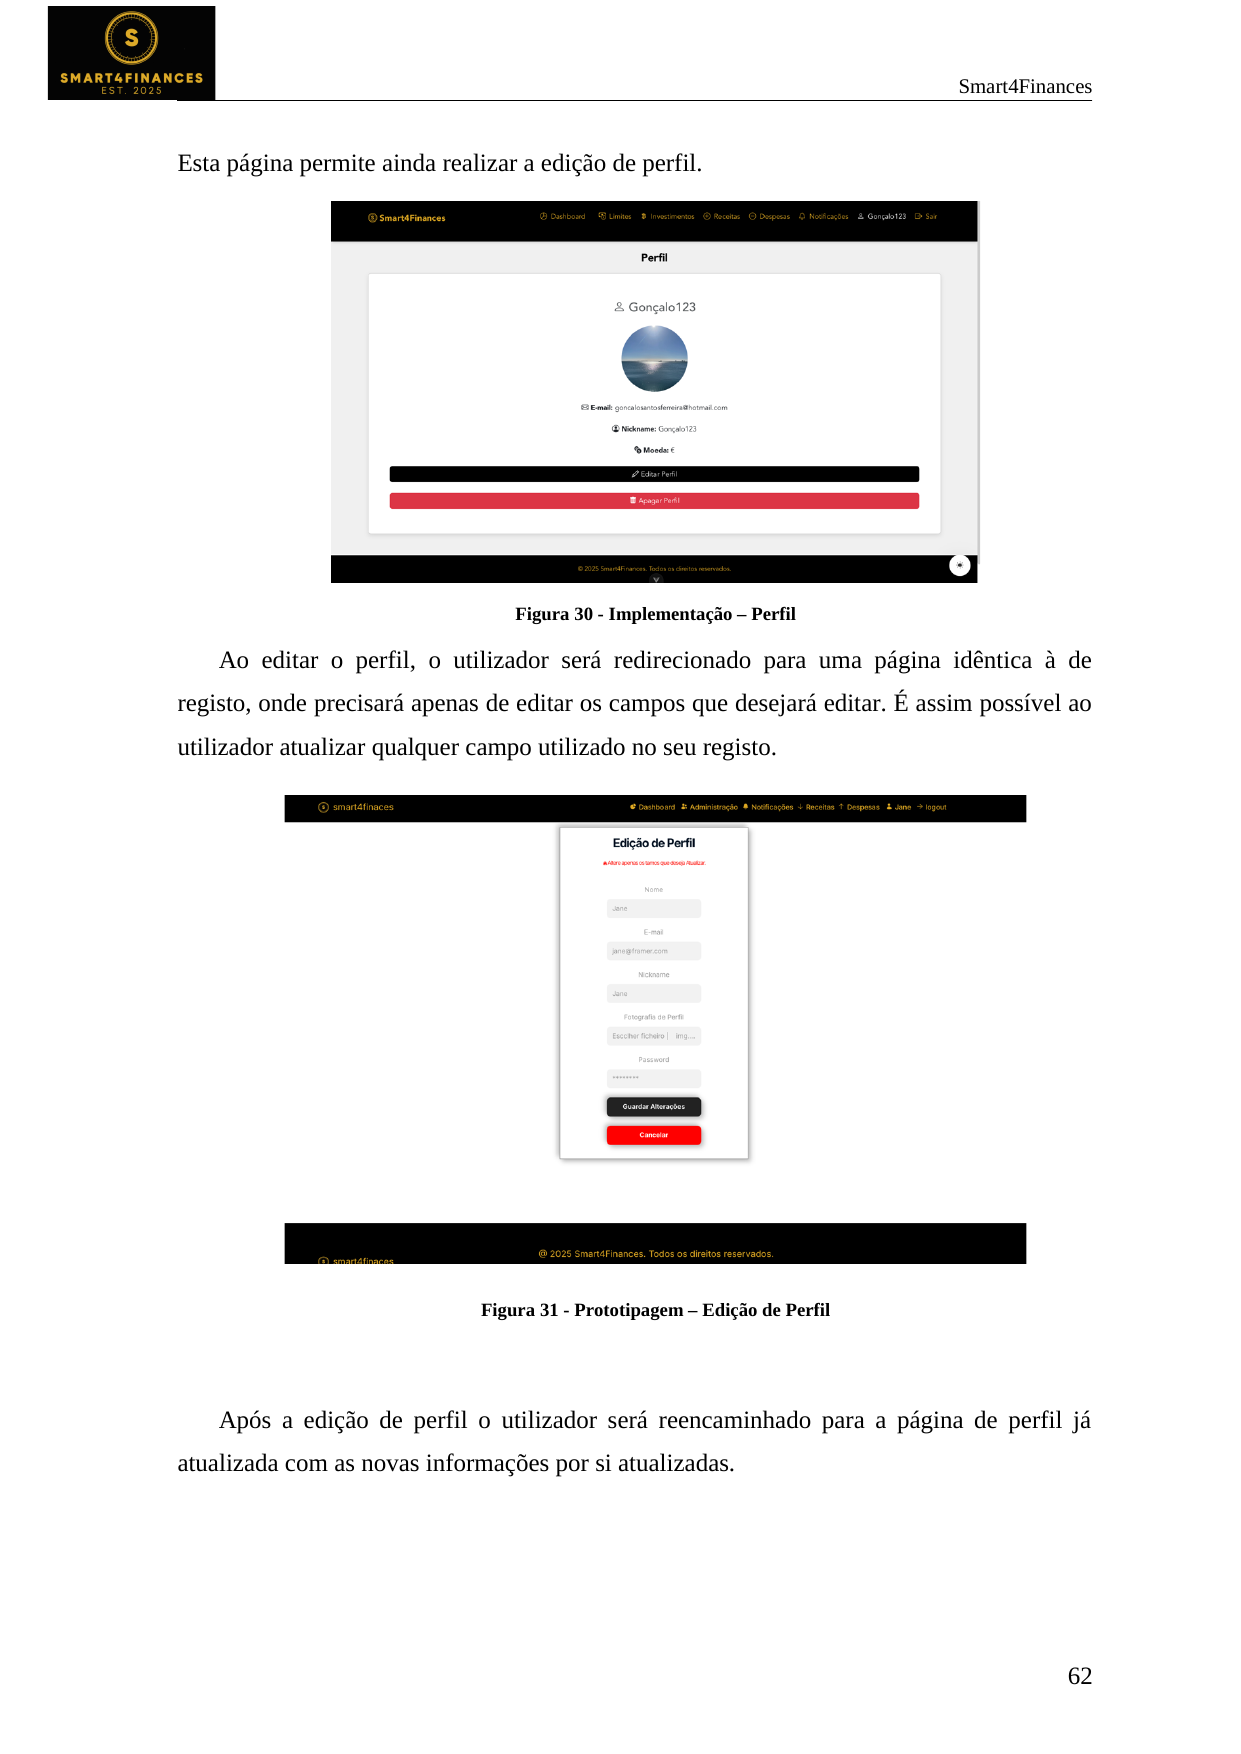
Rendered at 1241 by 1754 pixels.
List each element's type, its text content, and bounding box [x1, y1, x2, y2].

picture [284, 795, 1027, 1264]
picture [47, 6, 216, 100]
picture [331, 201, 980, 583]
text Após a edição de perfil o utilizador será reencaminhado para a página de perfil já atualizada com as novas informações por si atualizadas. [177, 1405, 1092, 1477]
text Esta página permite ainda realizar a edição de perfil. [177, 148, 1092, 176]
text Ao editar o perfil, o utilizador será redirecionado para uma página idêntica à de registo, onde precisará apenas de editar os campos que desejará editar. É assim possível ao utilizador atualizar qualquer campo utilizado no seu registo. [177, 645, 1092, 760]
